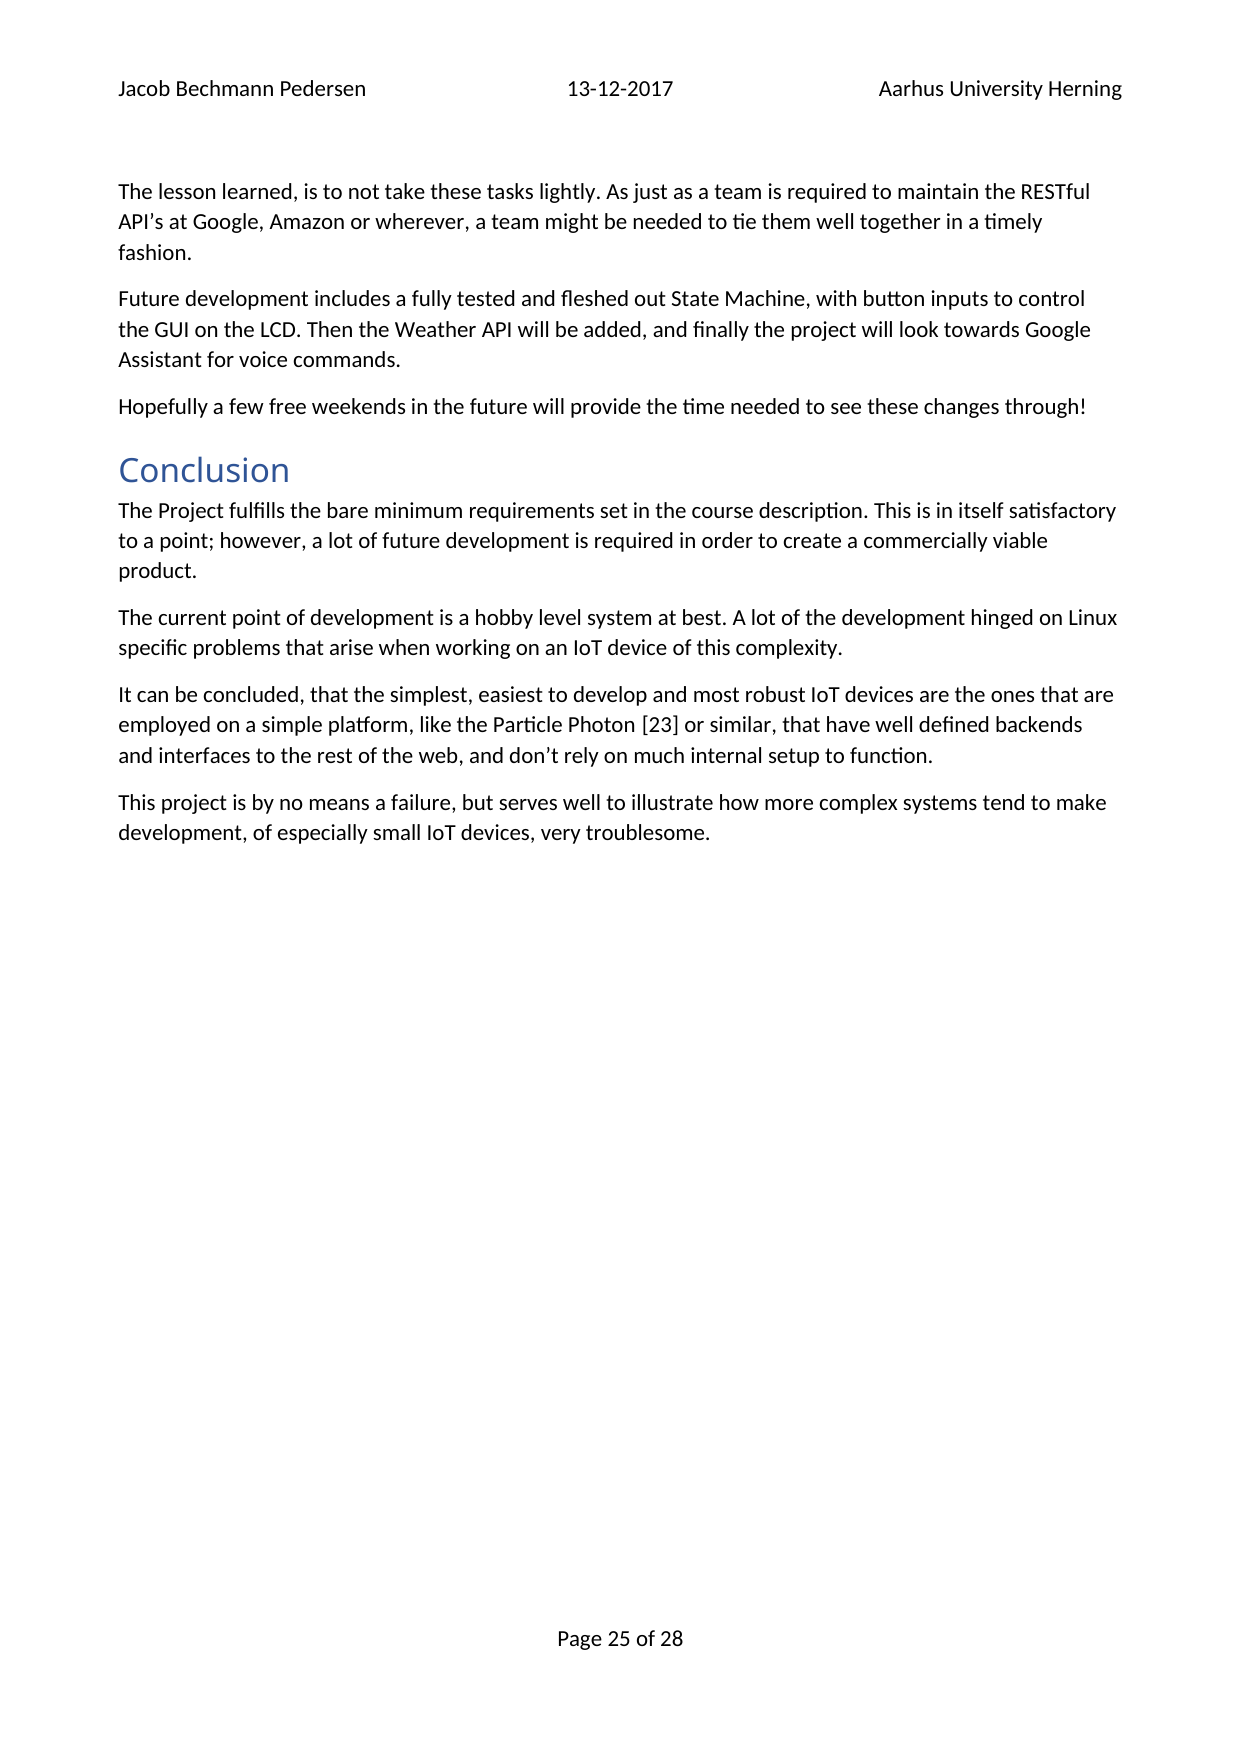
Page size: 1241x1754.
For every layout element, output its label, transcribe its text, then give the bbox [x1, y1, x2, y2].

text Future development includes a fully tested and fleshed out State Machine, with button inputs to control the GUI on the LCD. Then the Weather API will be added, and finally the project will look towards Google Assistant for voice commands. [118, 284, 1122, 373]
text The Project fulfills the bare minimum requirements set in the course description. This is in itself satisfactory to a point; however, a lot of future development is required in order to create a commercially viable product. [118, 496, 1122, 584]
subtitle Conclusion [118, 447, 1122, 492]
text Hopefully a few free weekends in the future will provide the time needed to see these changes through! [118, 392, 1122, 420]
text The current point of development is a hobby level system at best. A lot of the development hinged on Linux specific problems that arise when working on an IoT device of this complexity. [118, 603, 1122, 661]
text The lesson learned, is to not take these tasks lightly. As just as a team is required to maintain the RESTful API’s at Google, Amazon or wherever, a team might be needed to tie them well together in a timely fashion. [118, 177, 1122, 266]
text This project is by no means a failure, but serves well to illustrate how more complex systems tend to make development, of especially small IoT devices, very troublesome. [118, 788, 1122, 846]
text It can be concluded, that the simplest, easiest to develop and most robust IoT devices are the ones that are employed on a simple platform, like the Particle Photon or similar, that have well defined backends and interfaces to the rest of the web, and don’t rely on much internal setup to function. [118, 680, 1122, 769]
